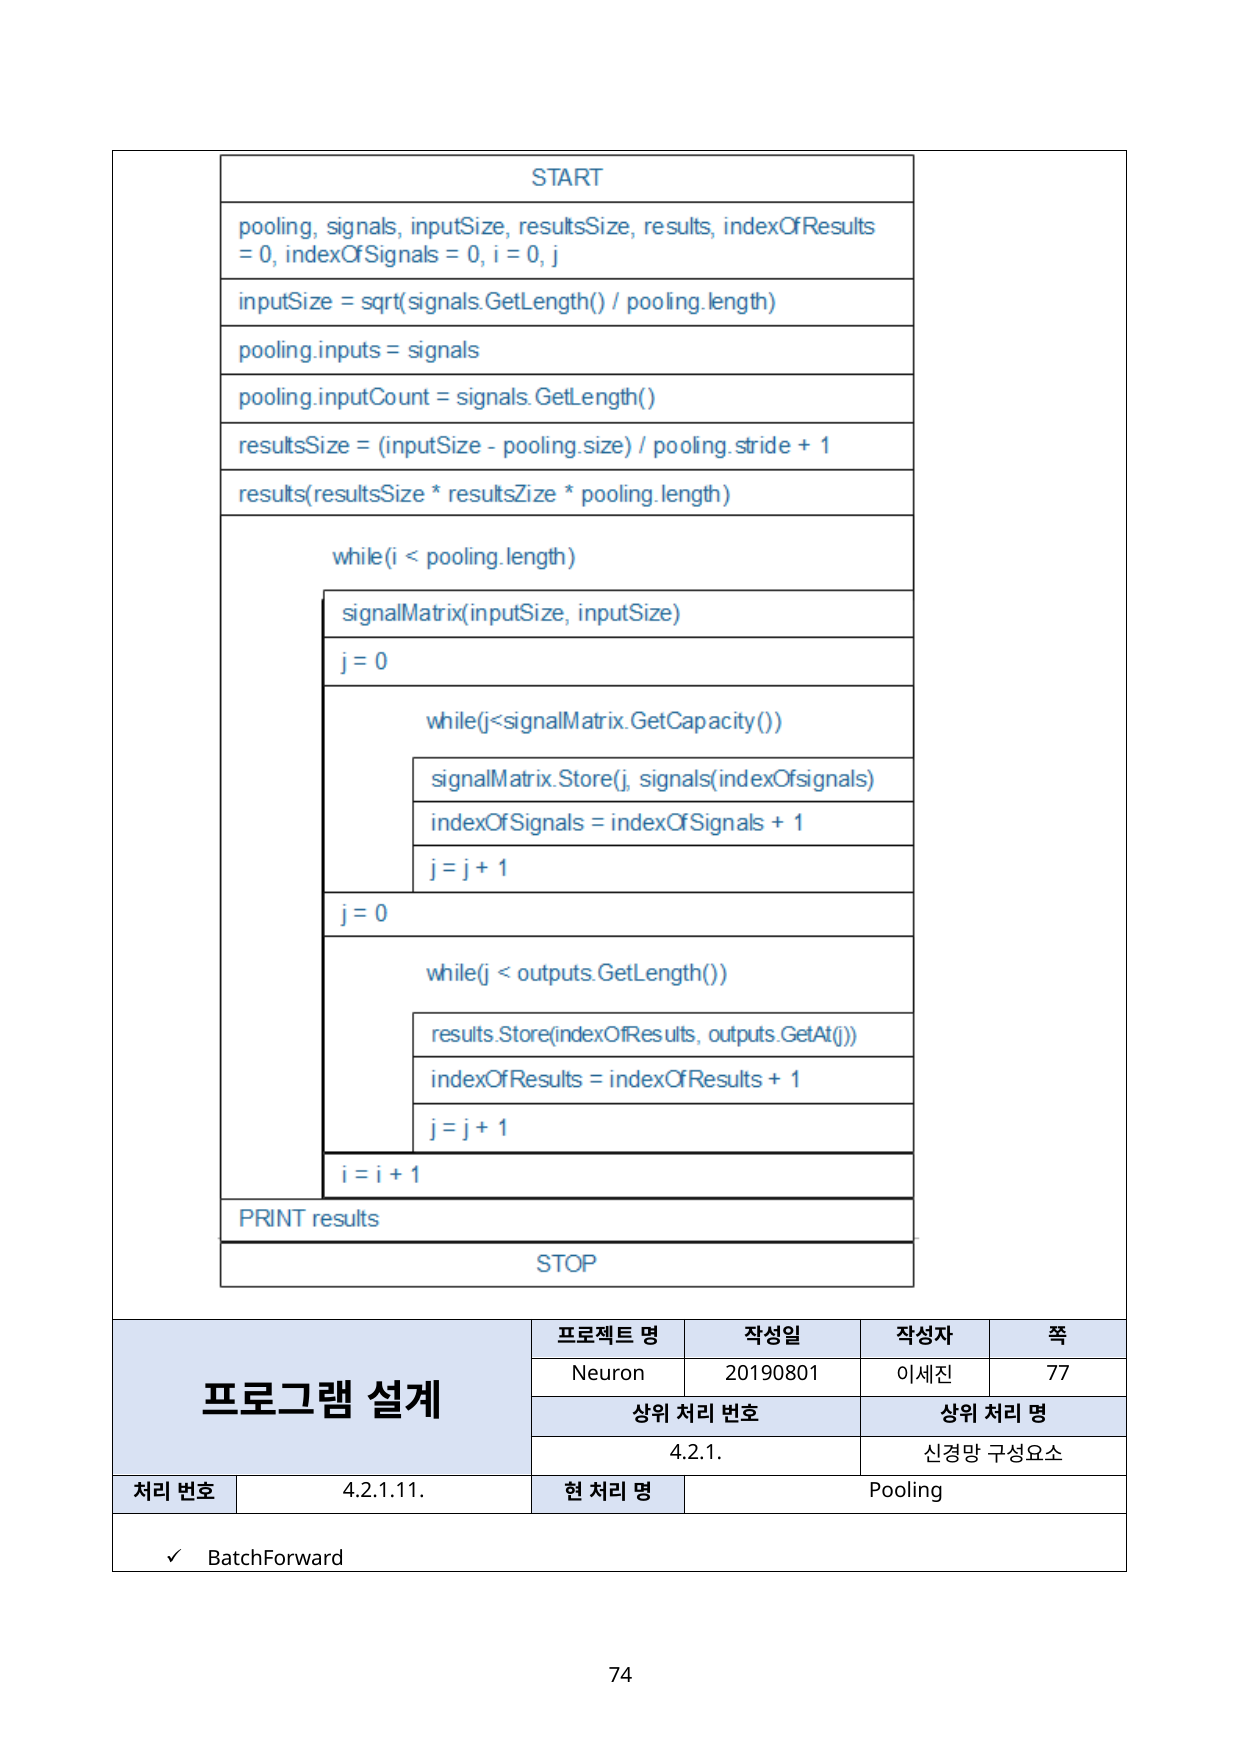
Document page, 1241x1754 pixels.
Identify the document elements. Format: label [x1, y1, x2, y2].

picture [217, 151, 921, 1291]
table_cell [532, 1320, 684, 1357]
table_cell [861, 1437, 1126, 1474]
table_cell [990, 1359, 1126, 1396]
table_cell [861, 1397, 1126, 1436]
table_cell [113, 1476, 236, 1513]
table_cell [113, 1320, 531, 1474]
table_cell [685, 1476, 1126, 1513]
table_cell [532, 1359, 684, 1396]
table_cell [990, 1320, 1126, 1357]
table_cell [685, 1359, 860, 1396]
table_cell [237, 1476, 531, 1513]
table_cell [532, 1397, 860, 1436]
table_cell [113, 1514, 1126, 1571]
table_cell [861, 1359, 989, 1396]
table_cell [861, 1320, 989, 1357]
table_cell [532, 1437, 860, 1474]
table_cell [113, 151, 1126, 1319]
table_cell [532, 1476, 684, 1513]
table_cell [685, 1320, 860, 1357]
